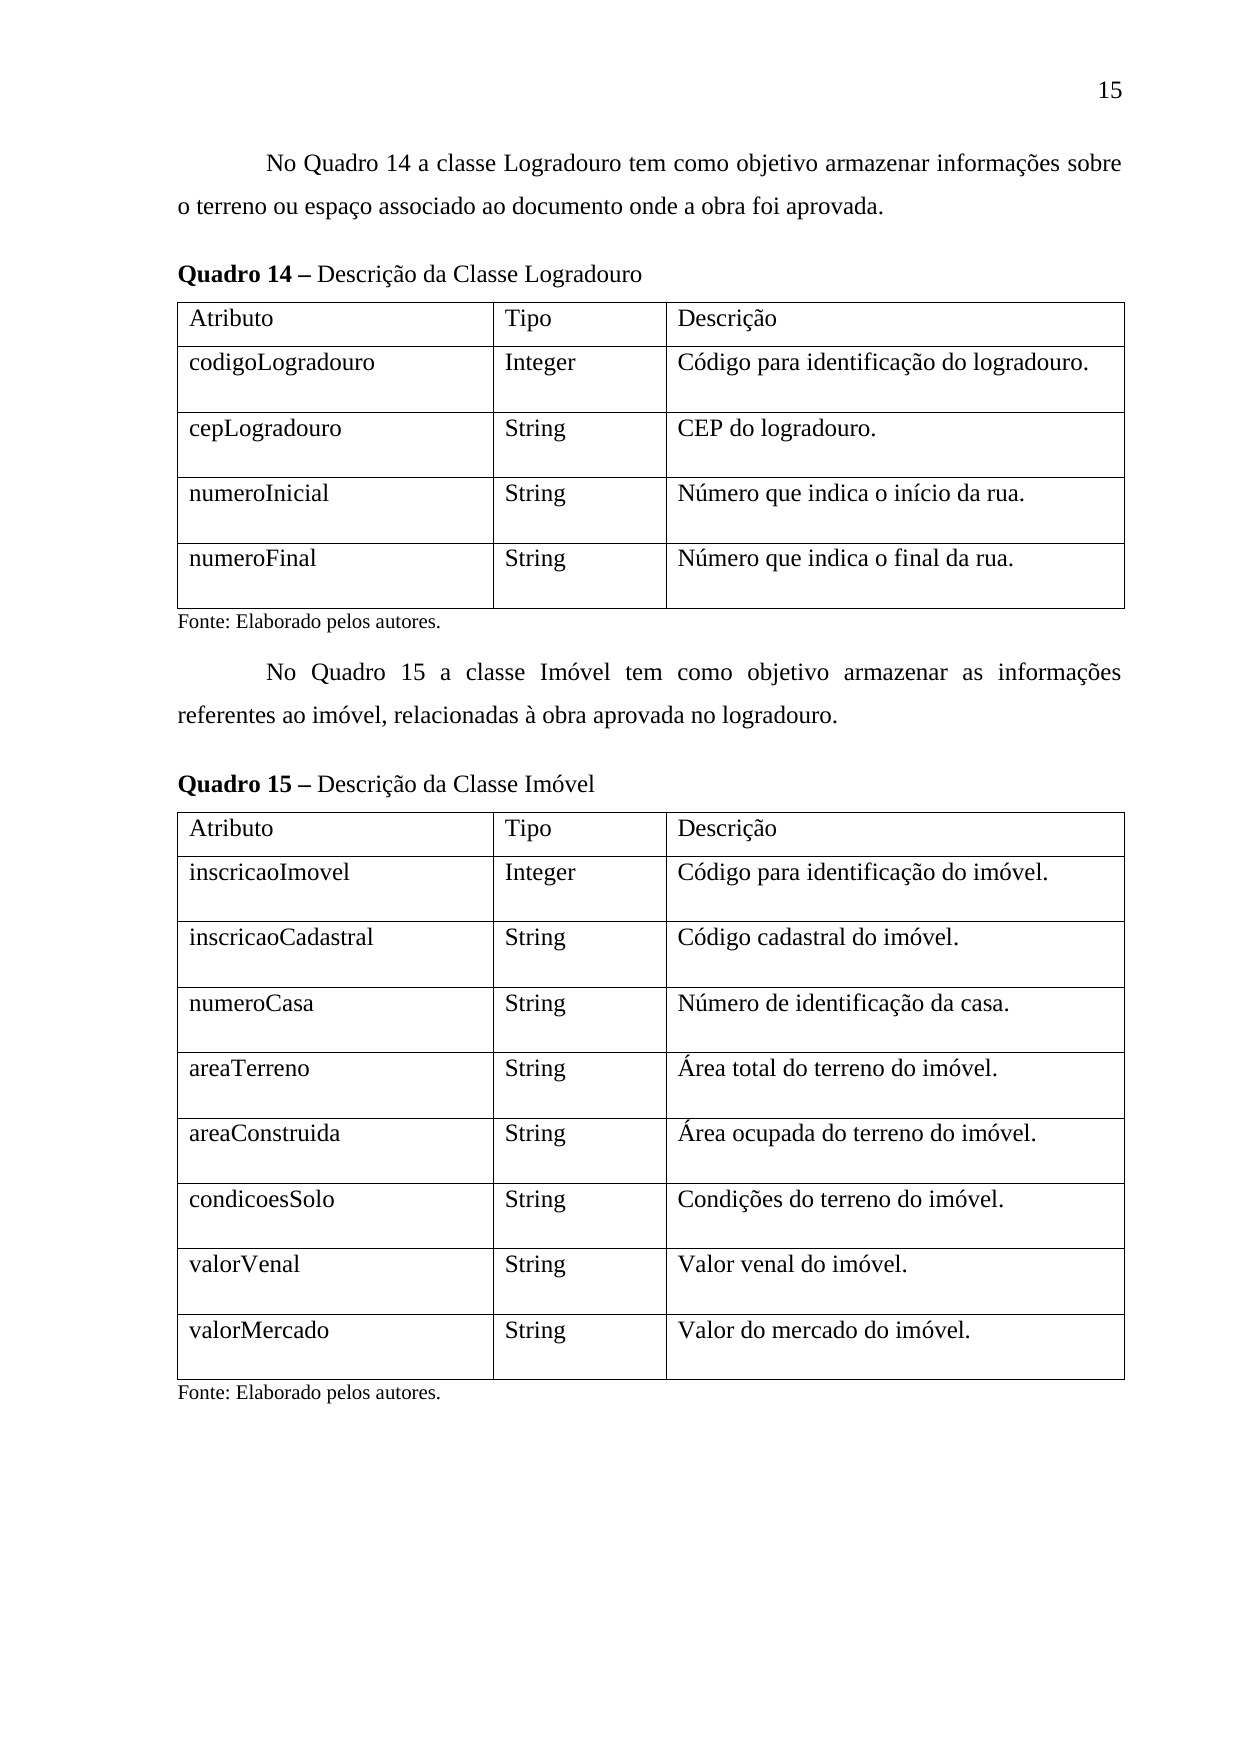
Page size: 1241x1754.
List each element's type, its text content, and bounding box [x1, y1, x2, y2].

text No Quadro 14 a classe Logradouro tem como objetivo armazenar informações sobre o terreno ou espaço associado ao documento onde a obra foi aprovada. [177, 148, 1122, 219]
table_cell Código cadastral do imóvel. [667, 922, 1124, 987]
table_cell Código para identificação do logradouro. [667, 347, 1124, 412]
table_cell String [494, 478, 666, 542]
table_header Descrição [667, 303, 1124, 346]
table_cell Número que indica o início da rua. [667, 478, 1124, 542]
table_cell String [494, 1315, 666, 1379]
table_cell codigoLogradouro [178, 347, 493, 412]
table_cell Número que indica o final da rua. [667, 544, 1124, 608]
table_cell String [494, 1053, 666, 1117]
table_cell Integer [494, 347, 666, 412]
table_header Atributo [178, 813, 493, 856]
table_cell String [494, 1184, 666, 1248]
text Fonte: Elaborado pelos autores. [177, 1380, 1122, 1404]
table_cell Condições do terreno do imóvel. [667, 1184, 1124, 1248]
table_cell numeroCasa [178, 988, 493, 1052]
table_cell CEP do logradouro. [667, 413, 1124, 477]
table_header Tipo [494, 303, 666, 346]
table_cell condicoesSolo [178, 1184, 493, 1248]
table_cell numeroInicial [178, 478, 493, 542]
table_cell Área ocupada do terreno do imóvel. [667, 1119, 1124, 1183]
table_cell String [494, 544, 666, 608]
table_header Descrição [667, 813, 1124, 856]
table_cell Código para identificação do imóvel. [667, 857, 1124, 921]
table_cell cepLogradouro [178, 413, 493, 477]
table_cell String [494, 413, 666, 477]
table_header Atributo [178, 303, 493, 346]
table_cell Área total do terreno do imóvel. [667, 1053, 1124, 1117]
table_cell String [494, 922, 666, 987]
table_cell String [494, 988, 666, 1052]
table_cell Valor venal do imóvel. [667, 1249, 1124, 1314]
text Fonte: Elaborado pelos autores. [177, 609, 1122, 633]
table_cell inscricaoCadastral [178, 922, 493, 987]
table_header Tipo [494, 813, 666, 856]
table_cell Valor do mercado do imóvel. [667, 1315, 1124, 1379]
table_cell Integer [494, 857, 666, 921]
table_cell String [494, 1119, 666, 1183]
table_cell areaTerreno [178, 1053, 493, 1117]
table_cell Número de identificação da casa. [667, 988, 1124, 1052]
text No Quadro 15 a classe Imóvel tem como objetivo armazenar as informações referentes ao imóvel, relacionadas à obra aprovada no logradouro. [177, 657, 1122, 729]
table_cell valorMercado [178, 1315, 493, 1379]
table_cell areaConstruida [178, 1119, 493, 1183]
table_cell valorVenal [178, 1249, 493, 1314]
table_cell inscricaoImovel [178, 857, 493, 921]
table_cell numeroFinal [178, 544, 493, 608]
table_cell String [494, 1249, 666, 1314]
